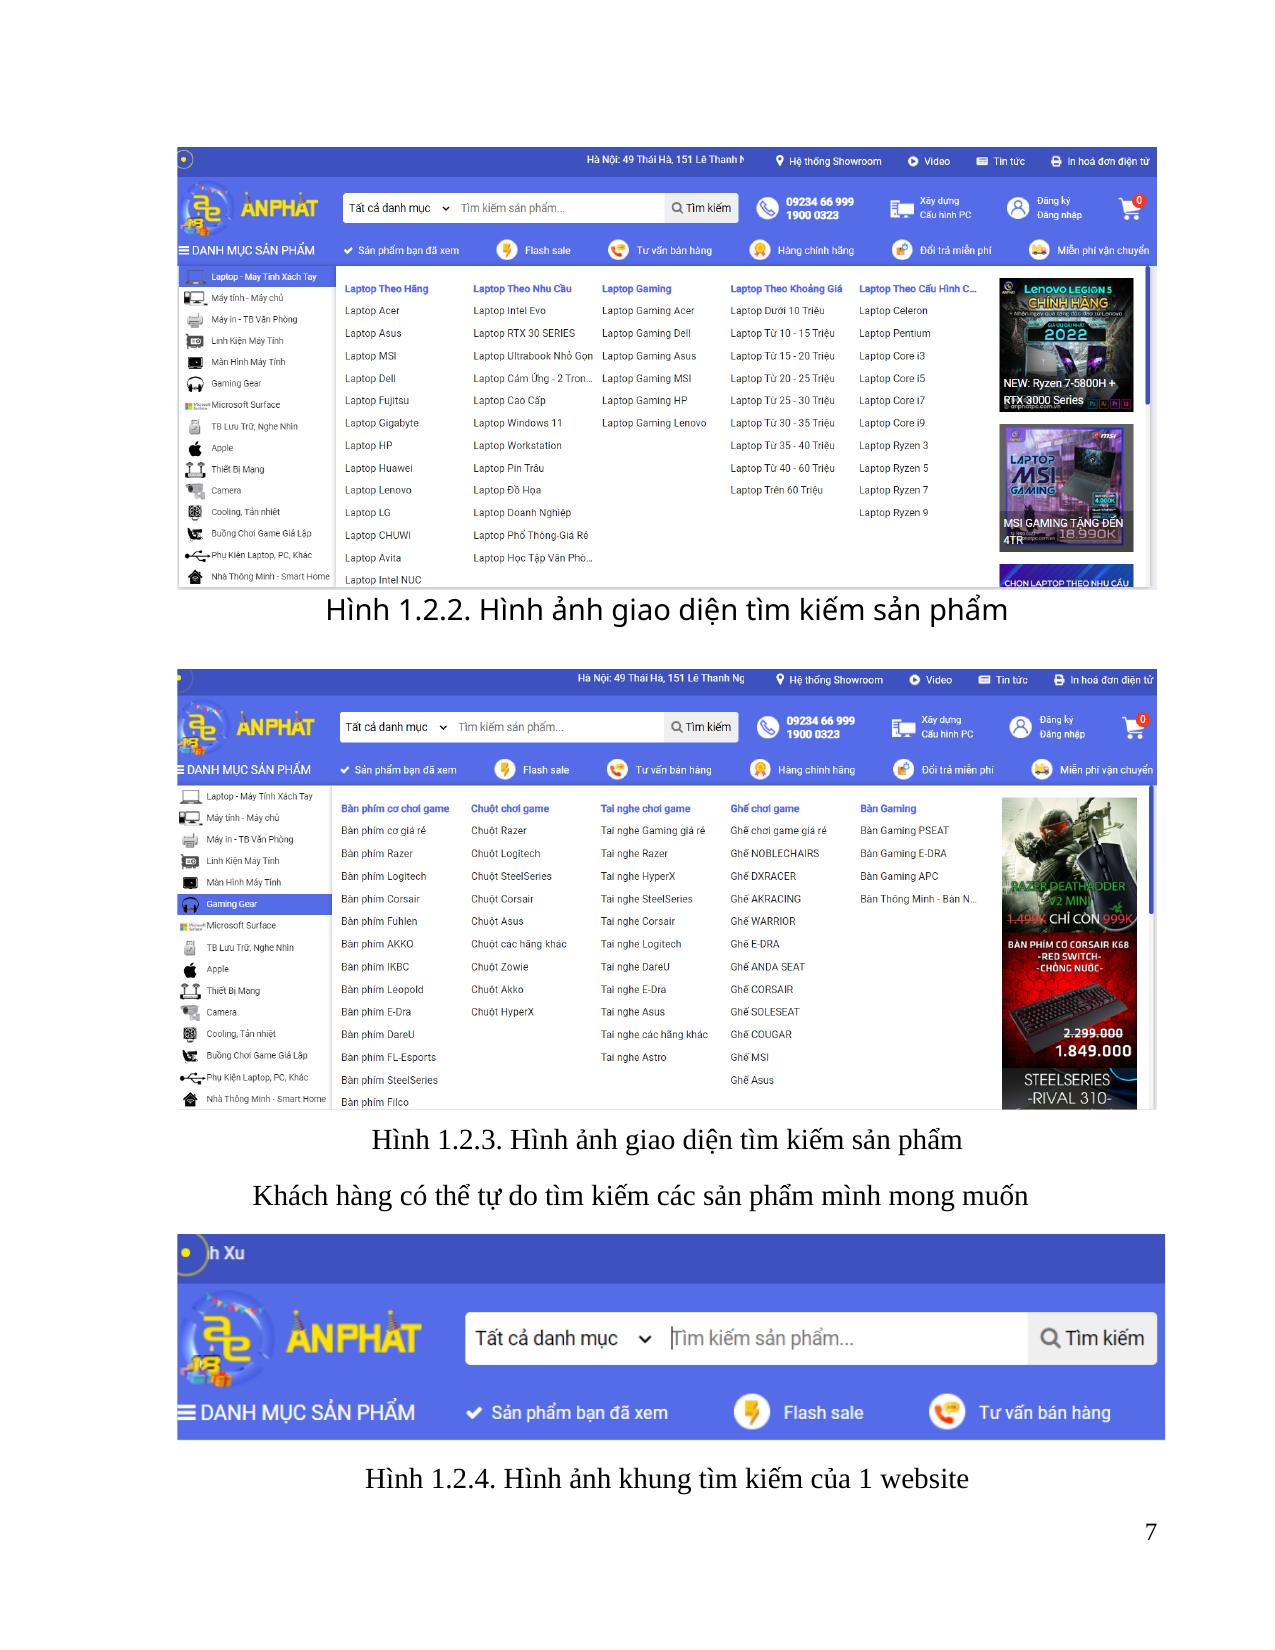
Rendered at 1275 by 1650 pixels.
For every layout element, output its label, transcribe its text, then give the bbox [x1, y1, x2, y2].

text Khách hàng có thể tự do tìm kiếm các sản phẩm mình mong muốn [177, 1178, 1157, 1212]
picture [177, 1234, 1166, 1441]
picture [177, 669, 1157, 1110]
list Hình 1.2.2. Hình ảnh giao diện tìm kiếm sản phẩm [177, 590, 1157, 629]
text Hình 1.2.3. Hình ảnh giao diện tìm kiếm sản phẩm [177, 1122, 1157, 1156]
text Hình 1.2.4. Hình ảnh khung tìm kiếm của 1 website [177, 1461, 1157, 1495]
picture [177, 147, 1157, 590]
